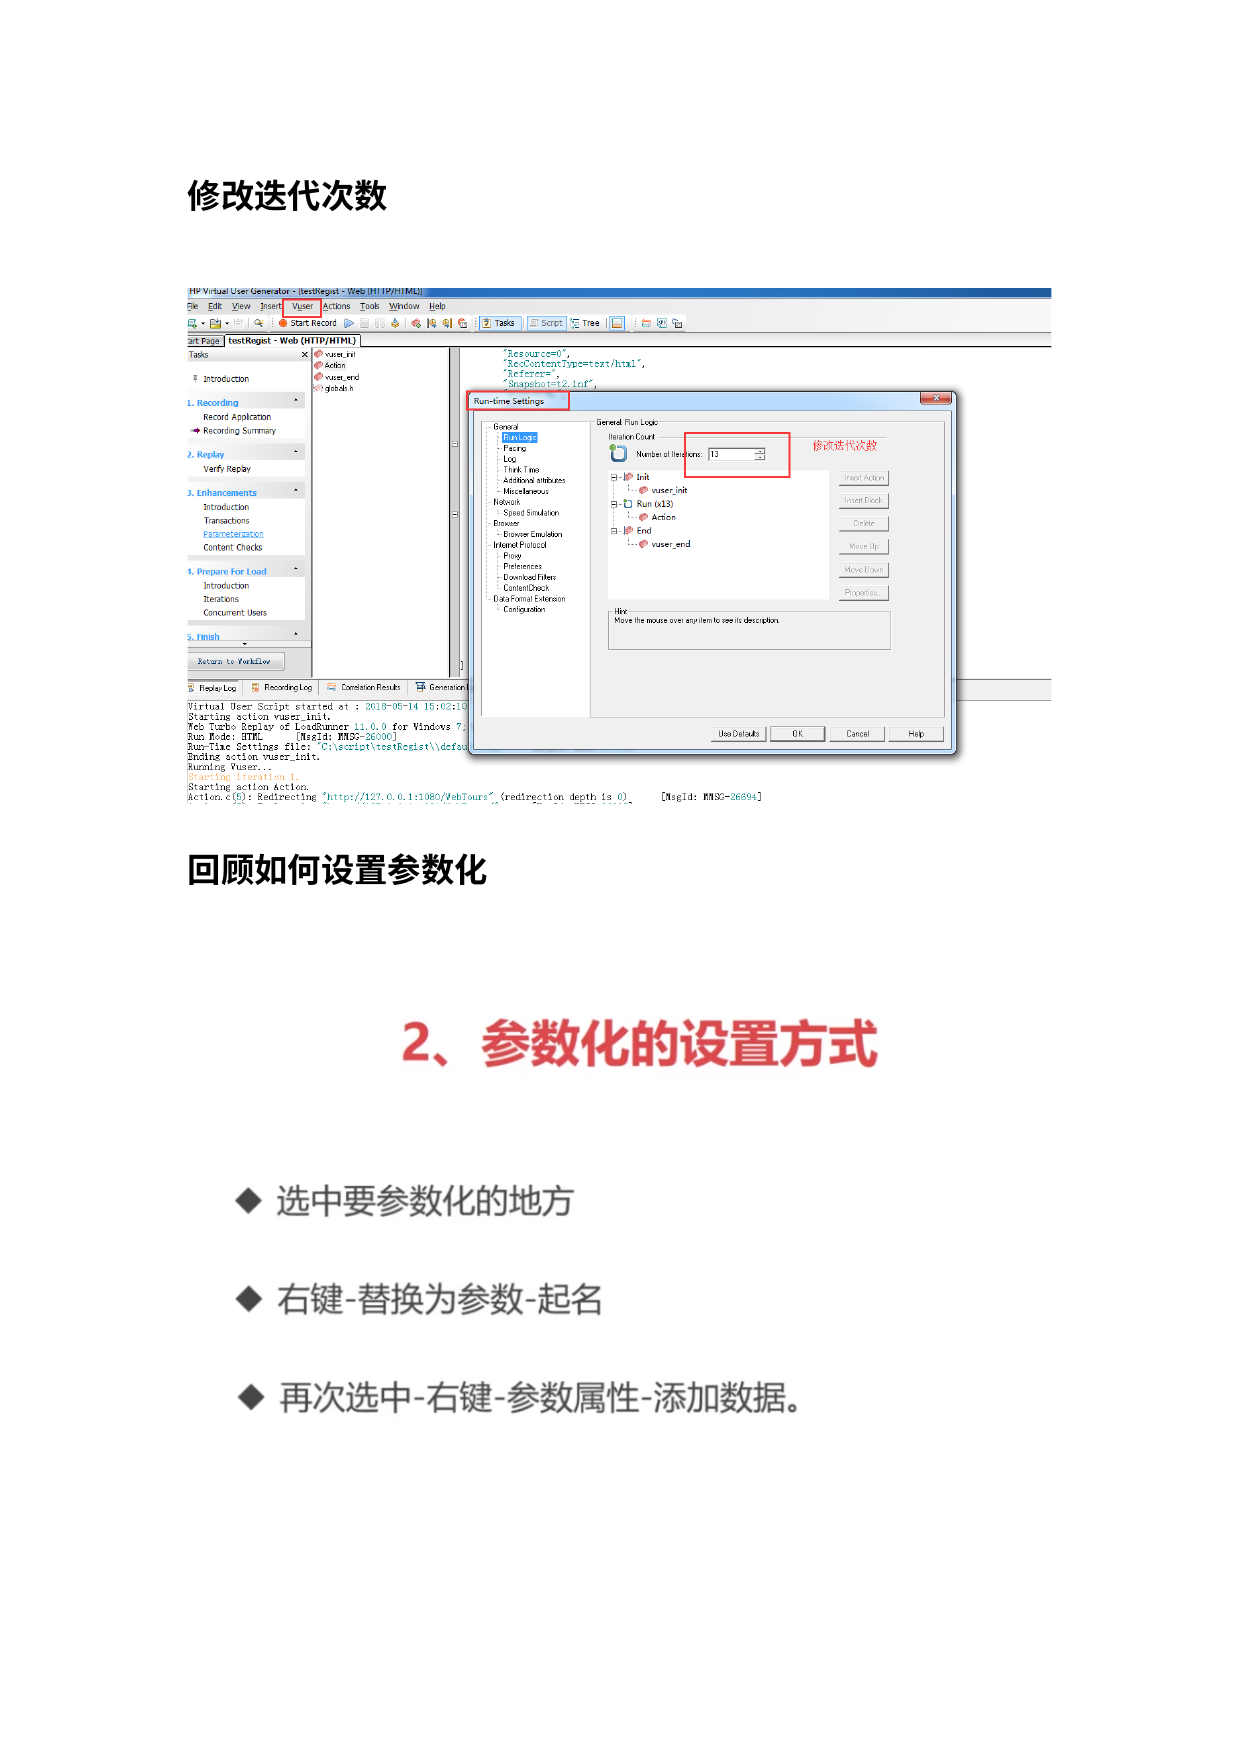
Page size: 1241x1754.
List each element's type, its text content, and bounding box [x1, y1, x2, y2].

picture [187, 995, 1052, 1494]
subtitle 回顾如何设置参数化 [187, 836, 1053, 901]
picture [187, 288, 1052, 804]
subtitle 修改迭代次数 [187, 162, 1053, 227]
